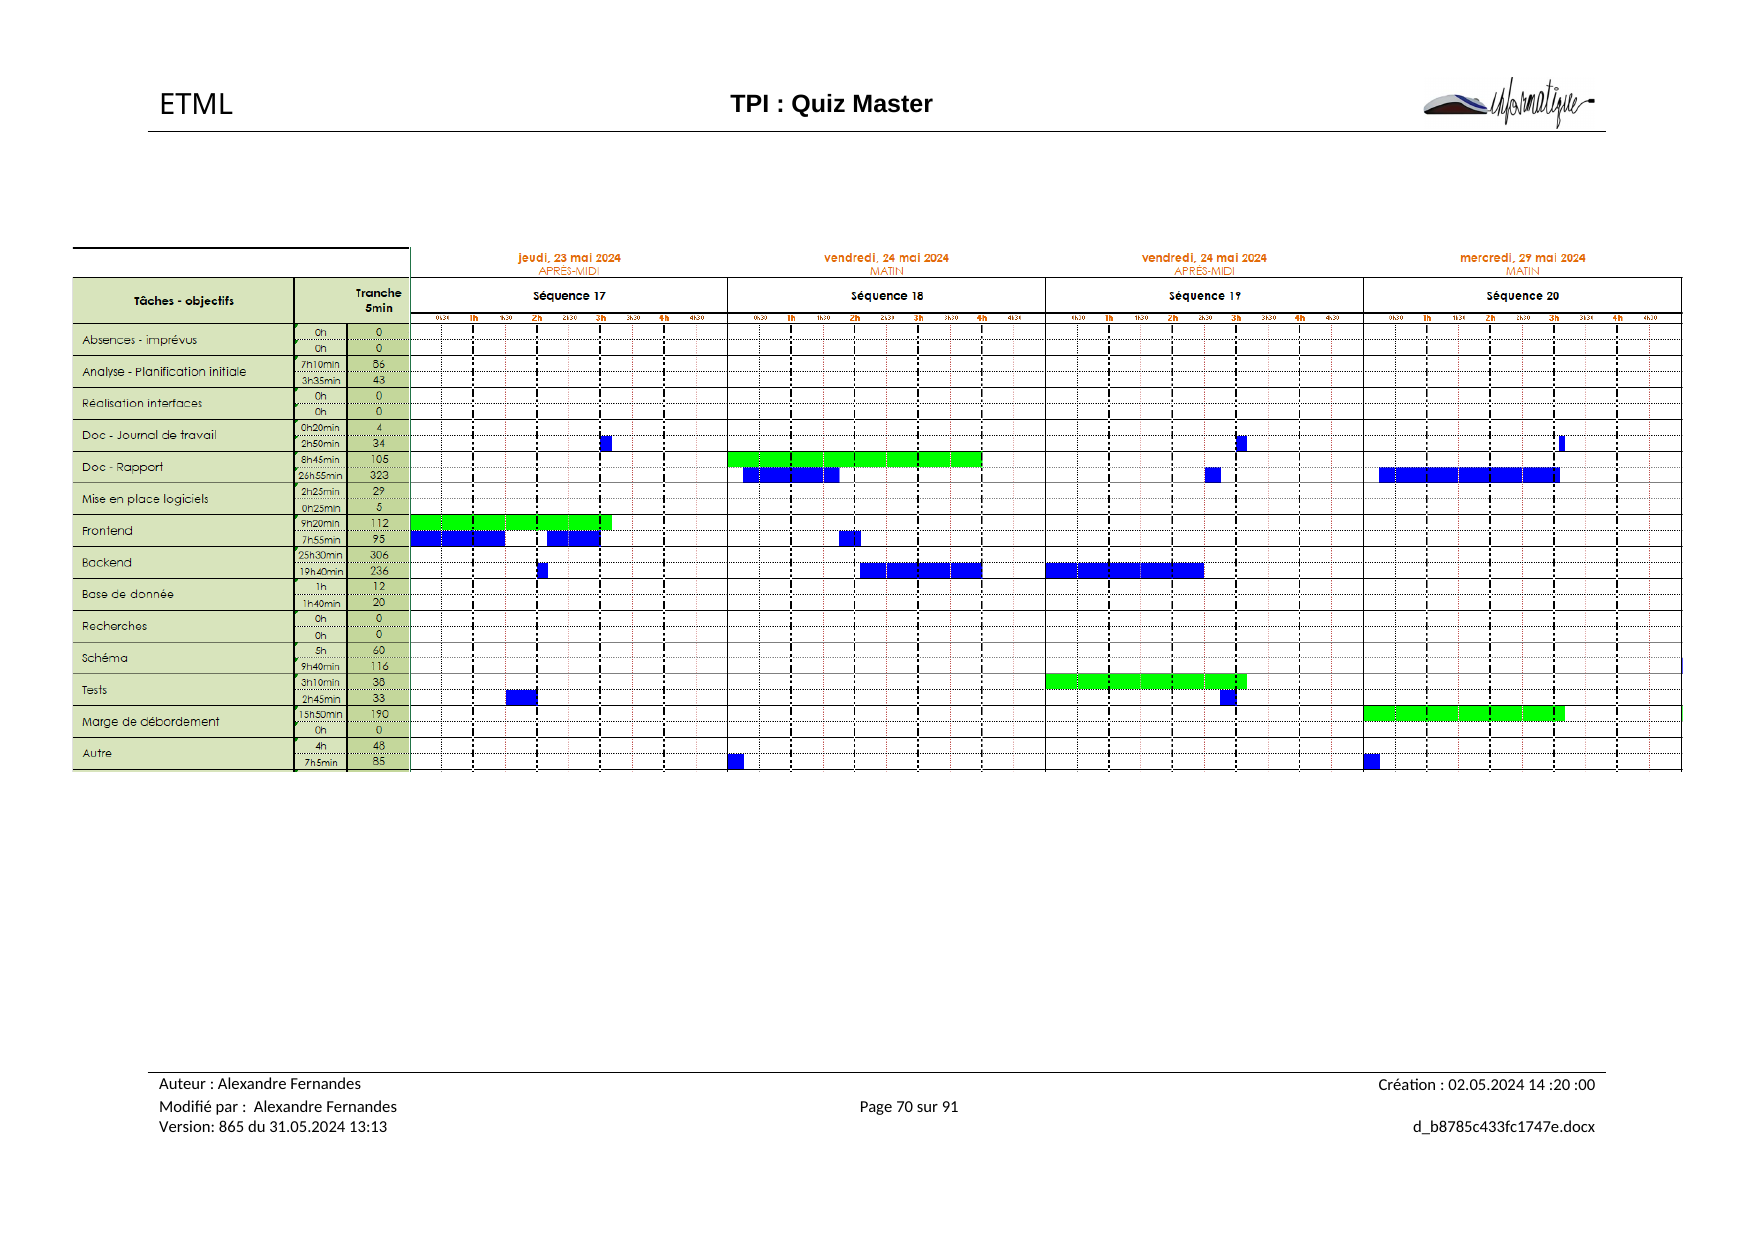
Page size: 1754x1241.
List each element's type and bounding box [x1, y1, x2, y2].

picture [1423, 77, 1595, 129]
picture [72, 247, 1683, 772]
